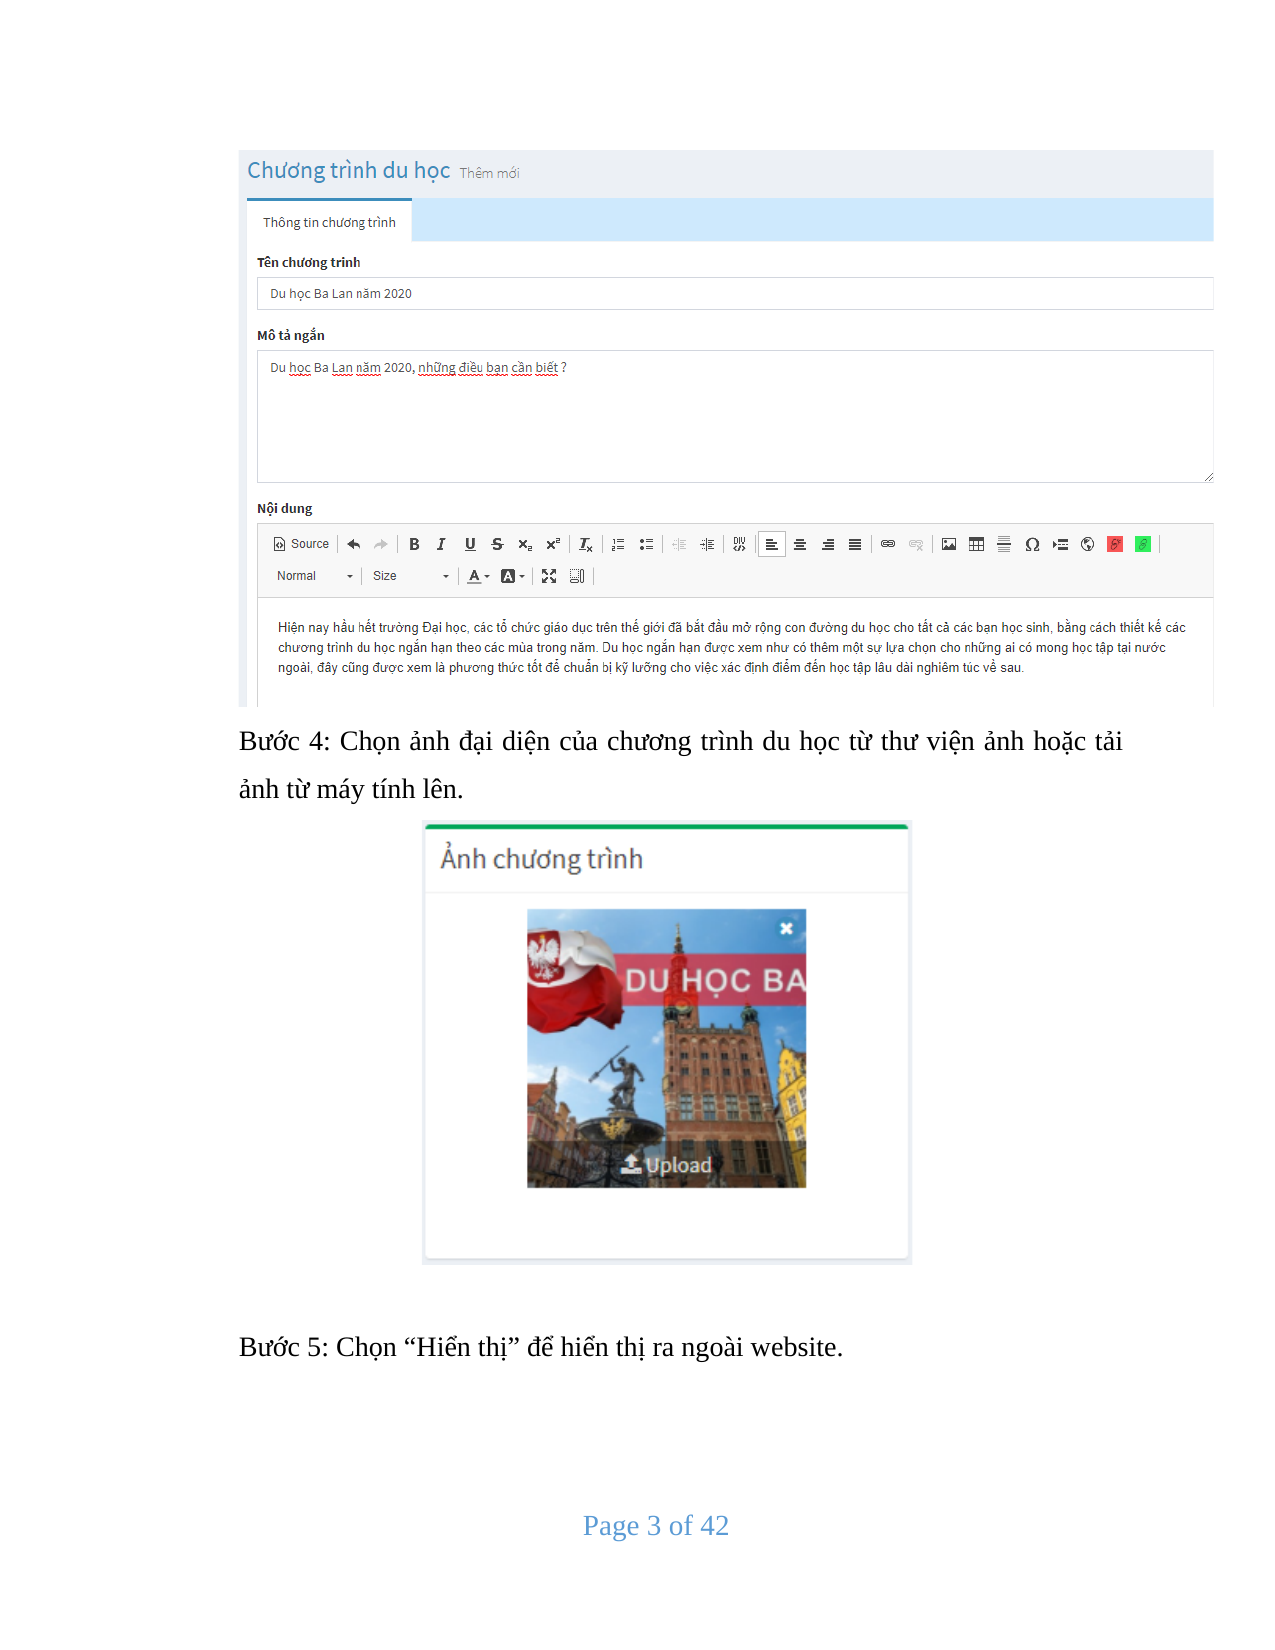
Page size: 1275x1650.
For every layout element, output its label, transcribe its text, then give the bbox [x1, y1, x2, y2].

text Bước 5: Chọn “Hiển thị” để hiển thị ra ngoài website. [239, 1330, 1125, 1362]
picture [421, 820, 913, 1265]
text Bước 4: Chọn ảnh đại diện của chương trình du học từ thư viện ảnh hoặc tải ảnh từ máy tính lên. [239, 724, 1125, 804]
picture [238, 150, 1214, 707]
